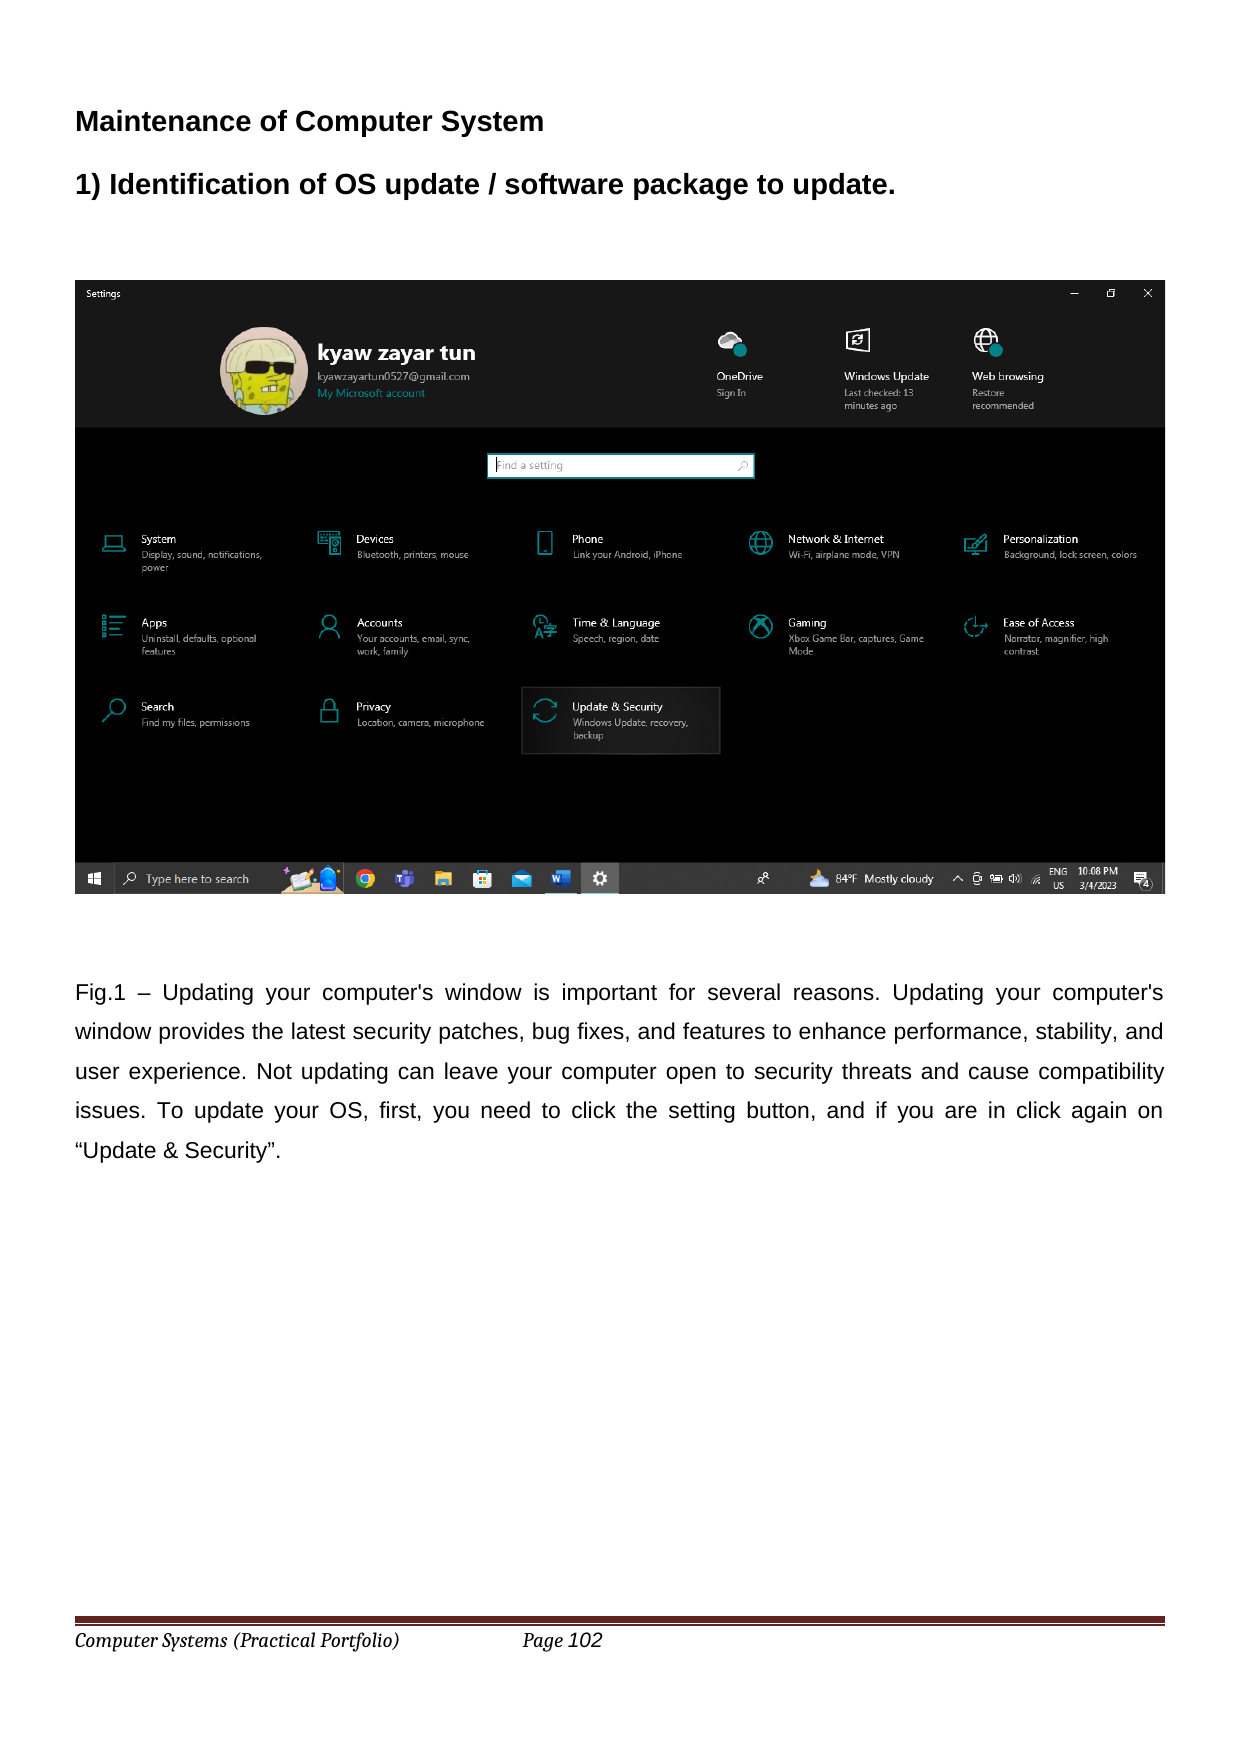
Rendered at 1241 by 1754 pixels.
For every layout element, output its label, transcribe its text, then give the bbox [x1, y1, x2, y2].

subtitle 1) Identification of OS update / software package to update. [75, 167, 1165, 200]
subtitle Maintenance of Computer System [75, 104, 1165, 138]
picture [75, 280, 1166, 894]
text Fig.1 – Updating your computer's window is important for several reasons. Updating your computer's window provides the latest security patches, bug fixes, and features to enhance performance, stability, and user experience. Not updating can leave your computer open to security threats and cause compatibility issues. To update your OS, first, you need to click the setting button, and if you are in click again on “Update & Security”. [75, 979, 1165, 1163]
